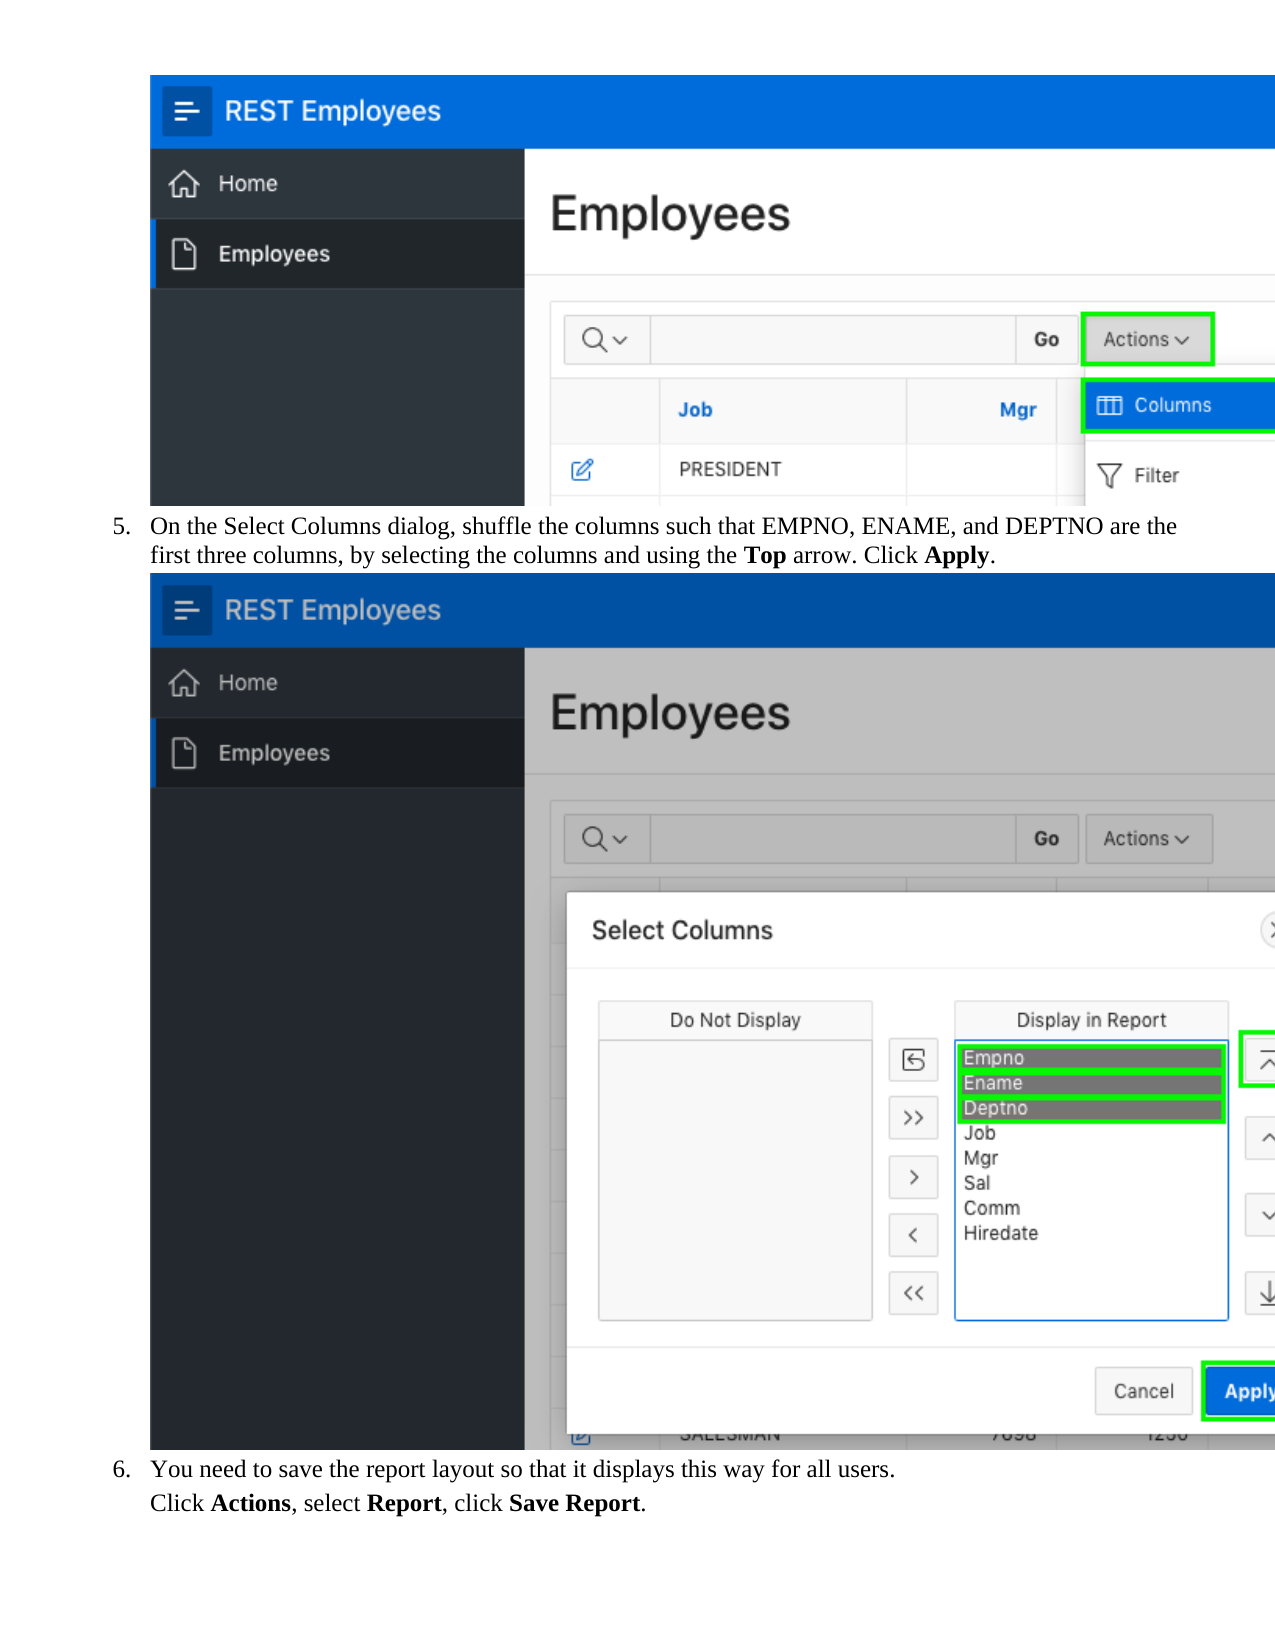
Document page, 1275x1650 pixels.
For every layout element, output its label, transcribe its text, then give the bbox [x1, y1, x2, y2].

list On the Select Columns dialog, shuffle the columns such that EMPNO, ENAME, and DEPTNO are the first three columns, by selecting the columns and using the Top arrow. Click Apply. [112, 511, 1200, 568]
text Click Actions, select Report, click Save Report. [150, 1488, 1200, 1517]
picture [150, 75, 1275, 506]
picture [150, 573, 1275, 1450]
list You need to save the report layout so that it displays this way for all users. [112, 1454, 1200, 1483]
